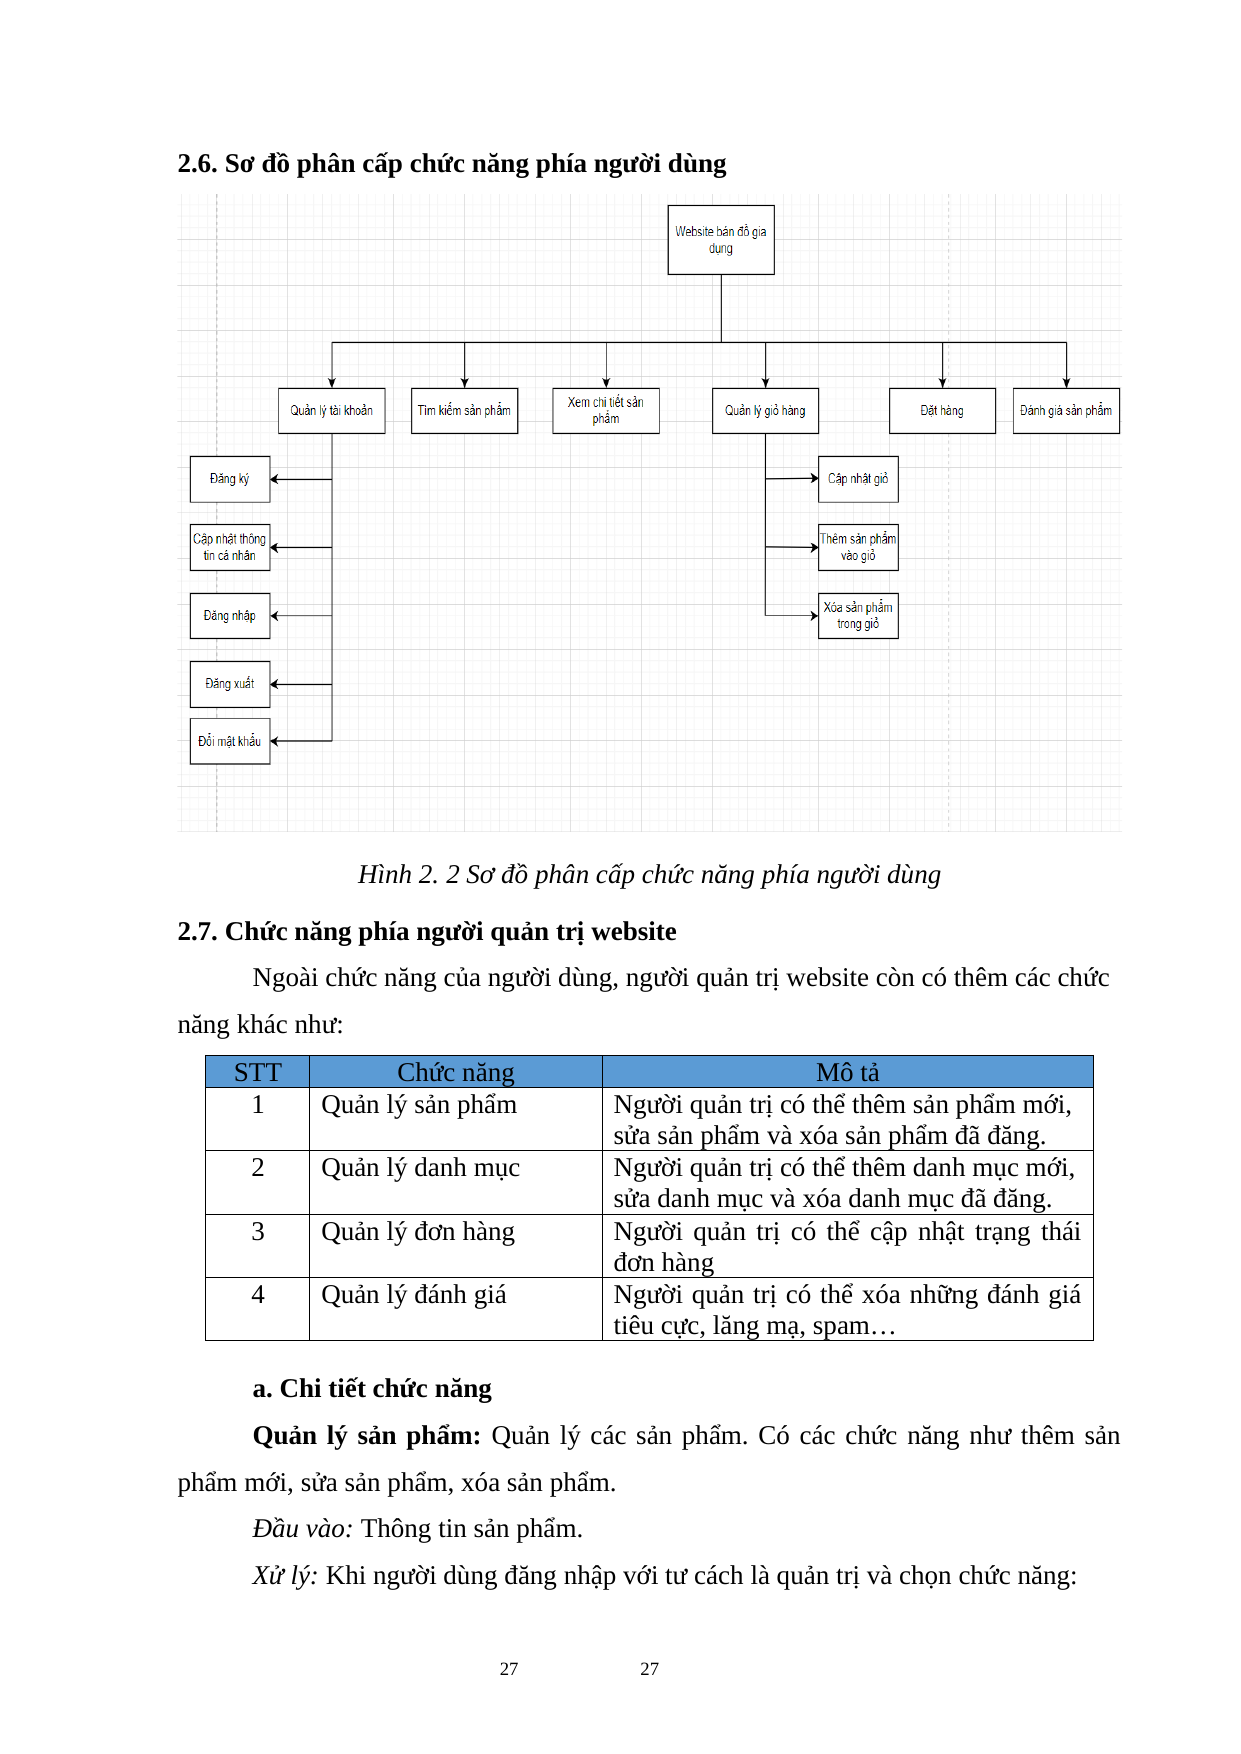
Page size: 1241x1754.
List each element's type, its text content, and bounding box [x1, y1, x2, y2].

table_cell Người quản trị có thể cập nhật trạng thái đơn hàng [603, 1215, 1093, 1277]
table_cell Người quản trị có thể thêm danh mục mới, sửa danh mục và xóa danh mục đã đăng. [603, 1151, 1093, 1214]
list Chi tiết chức năng [177, 1372, 1122, 1404]
text 2.7. Chức năng phía người quản trị website [177, 915, 1122, 946]
table_cell Quản lý sản phẩm [310, 1088, 602, 1150]
text Quản lý sản phẩm: Quản lý các sản phẩm. Có các chức năng như thêm sản phẩm mới, sửa sản phẩm, xóa sản phẩm. [177, 1419, 1122, 1497]
text Ngoài chức năng của người dùng, người quản trị website còn có thêm các chức năng khác như: [177, 961, 1122, 1039]
table_cell 2 [206, 1151, 309, 1214]
table_header STT [206, 1056, 309, 1087]
table_cell 3 [206, 1215, 309, 1277]
table_cell Quản lý đánh giá [310, 1278, 602, 1340]
table_cell Người quản trị có thể thêm sản phẩm mới, sửa sản phẩm và xóa sản phẩm đã đăng. [603, 1088, 1093, 1150]
text Đầu vào: Thông tin sản phẩm. [177, 1512, 1122, 1544]
table_cell Quản lý danh mục [310, 1151, 602, 1214]
table_header Chức năng [310, 1056, 602, 1087]
table_cell 1 [206, 1088, 309, 1150]
table_cell 4 [206, 1278, 309, 1340]
table_cell Người quản trị có thể xóa những đánh giá tiêu cực, lăng mạ, spam… [603, 1278, 1093, 1340]
table_header Mô tả [603, 1056, 1093, 1087]
picture [177, 194, 1123, 832]
text Xử lý: Khi người dùng đăng nhập với tư cách là quản trị và chọn chức năng: [177, 1559, 1122, 1590]
list 2.6. Sơ đồ phân cấp chức năng phía người dùng [177, 148, 1122, 179]
table_cell Quản lý đơn hàng [310, 1215, 602, 1277]
